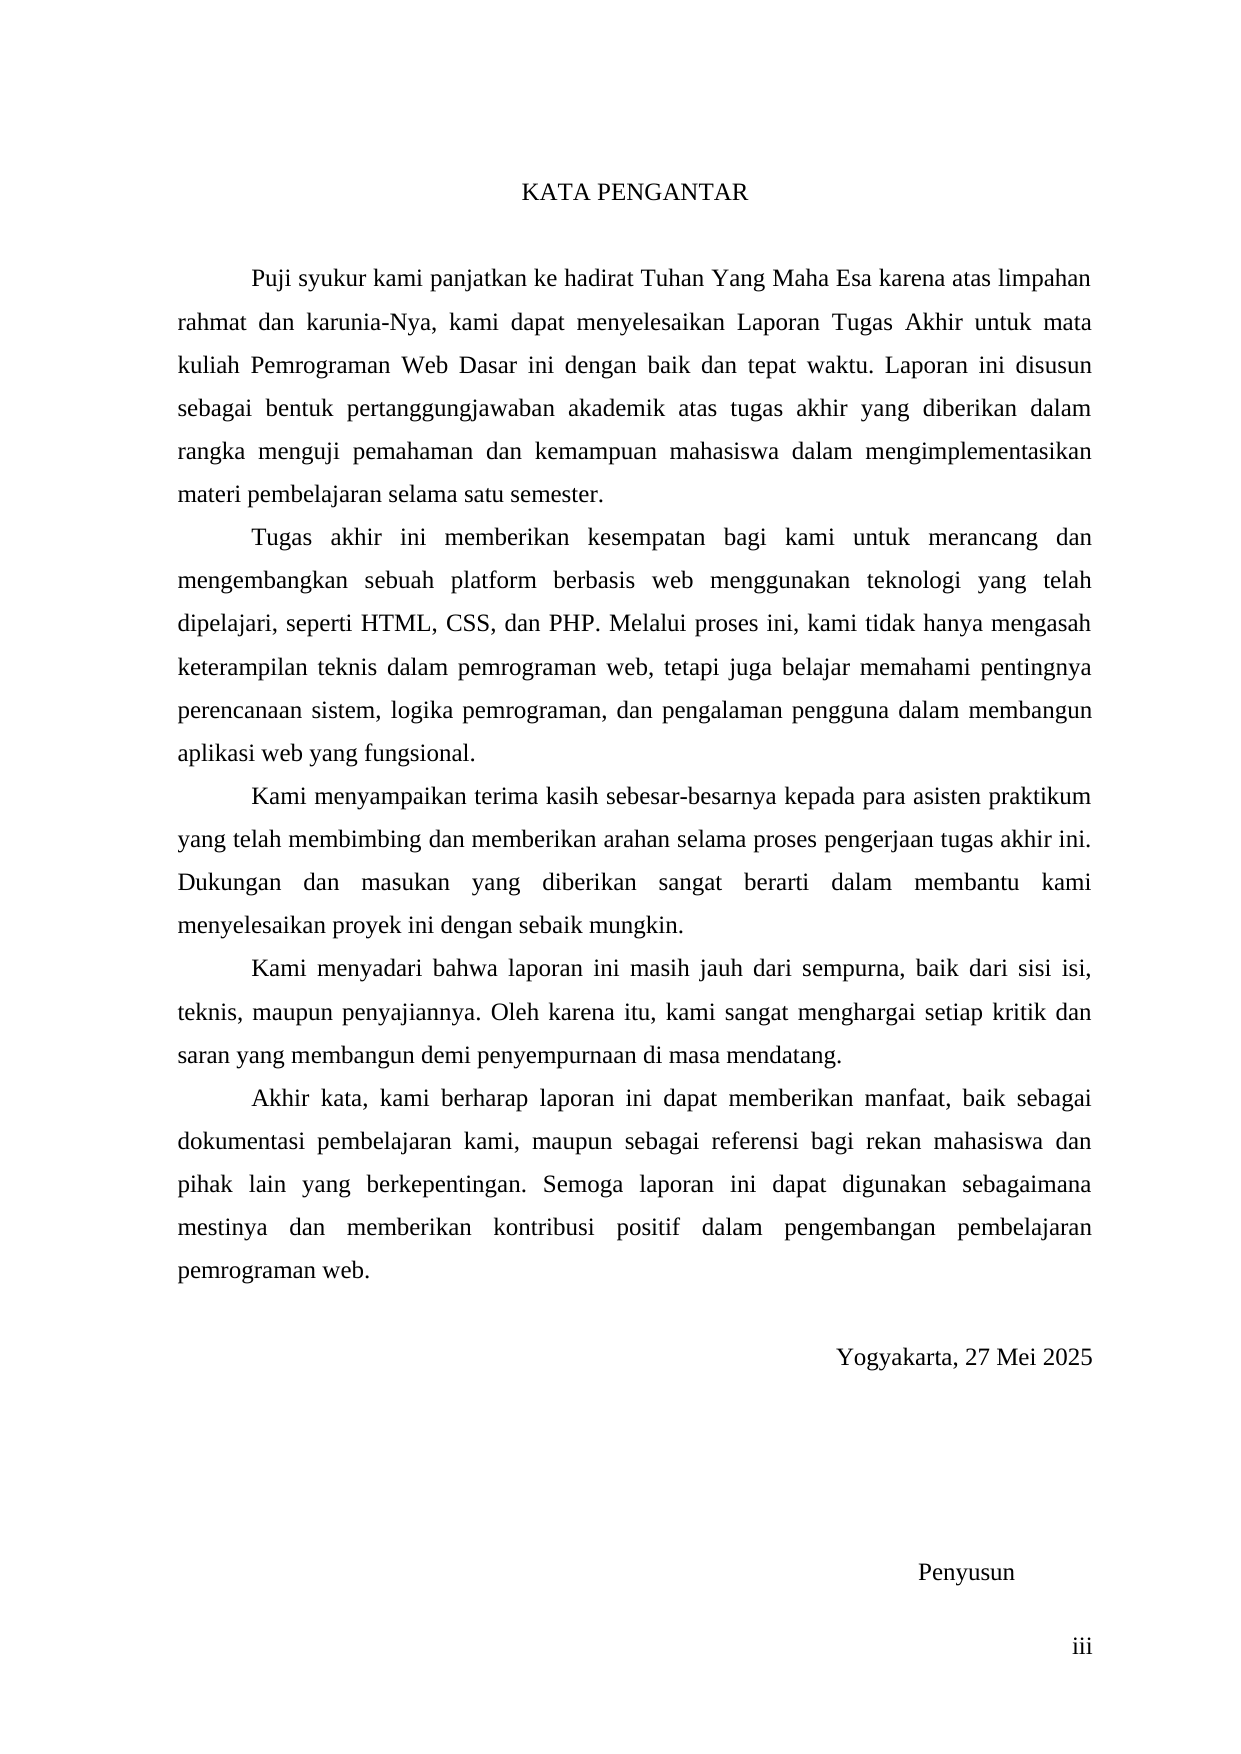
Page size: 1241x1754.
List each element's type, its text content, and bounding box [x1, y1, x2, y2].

text Kami menyadari bahwa laporan ini masih jauh dari sempurna, baik dari sisi isi, teknis, maupun penyajiannya. Oleh karena itu, kami sangat menghargai setiap kritik dan saran yang membangun demi penyempurnaan di masa mendatang. [177, 953, 1092, 1068]
text Tugas akhir ini memberikan kesempatan bagi kami untuk merancang dan mengembangkan sebuah platform berbasis web menggunakan teknologi yang telah dipelajari, seperti HTML, CSS, dan PHP. Melalui proses ini, kami tidak hanya mengasah keterampilan teknis dalam pemrograman web, tetapi juga belajar memahami pentingnya perencanaan sistem, logika pemrograman, dan pengalaman pengguna dalam membangun aplikasi web yang fungsional. [177, 522, 1092, 767]
text Akhir kata, kami berharap laporan ini dapat memberikan manfaat, baik sebagai dokumentasi pembelajaran kami, maupun sebagai referensi bagi rekan mahasiswa dan pihak lain yang berkepentingan. Semoga laporan ini dapat digunakan sebagaimana mestinya dan memberikan kontribusi positif dalam pengembangan pembelajaran pemrograman web. [177, 1083, 1092, 1284]
text Kami menyampaikan terima kasih sebesar-besarnya kepada para asisten praktikum yang telah membimbing dan memberikan arahan selama proses pengerjaan tugas akhir ini. Dukungan dan masukan yang diberikan sangat berarti dalam membantu kami menyelesaikan proyek ini dengan sebaik mungkin. [177, 781, 1092, 939]
text Yogyakarta, 27 Mei 2025 [177, 1342, 1092, 1370]
text Penyusun [177, 1557, 1092, 1586]
text Puji syukur kami panjatkan ke hadirat Tuhan Yang Maha Esa karena atas limpahan rahmat dan karunia-Nya, kami dapat menyelesaikan Laporan Tugas Akhir untuk mata kuliah Pemrograman Web Dasar ini dengan baik dan tepat waktu. Laporan ini disusun sebagai bentuk pertanggungjawaban akademik atas tugas akhir yang diberikan dalam rangka menguji pemahaman dan kemampuan mahasiswa dalam mengimplementasikan materi pembelajaran selama satu semester. [177, 263, 1092, 508]
